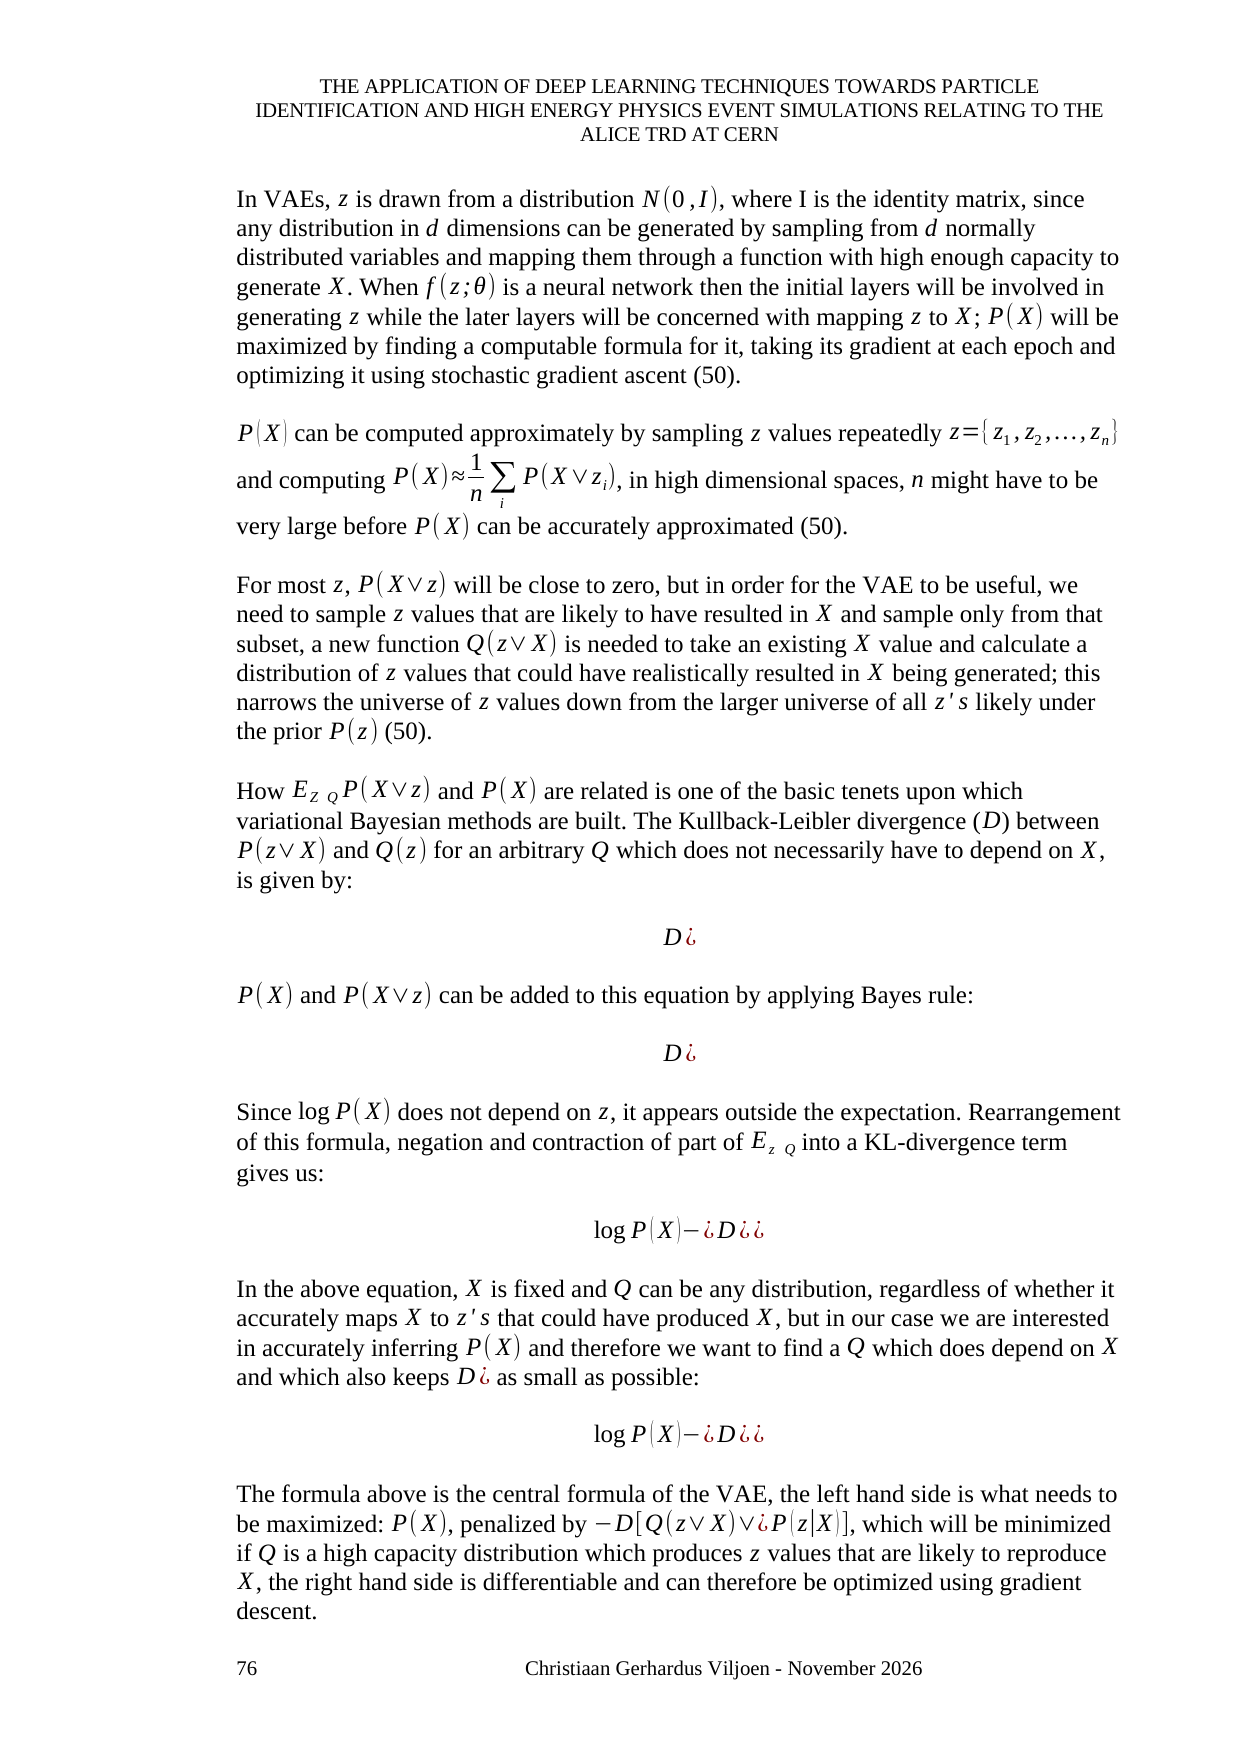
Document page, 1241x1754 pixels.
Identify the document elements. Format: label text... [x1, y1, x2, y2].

text In the above equation, is fixed and can be any distribution, regardless of whether it accurately maps to that could have produced , but in our case we are interested in accurately inferring and therefore we want to find a which does depend on and which also keeps as small as possible: [236, 1274, 1122, 1391]
text In VAEs, is drawn from a distribution , where I is the identity matrix, since any distribution in dimensions can be generated by sampling from normally distributed variables and mapping them through a function with high enough capacity to generate . When is a neural network then the initial layers will be involved in generating while the later layers will be concerned with mapping to ; will be maximized by finding a computable formula for it, taking its gradient at each epoch and optimizing it using stochastic gradient ascent . [236, 183, 1122, 388]
text and can be added to this equation by applying Bayes rule: [236, 980, 1122, 1010]
text The formula above is the central formula of the VAE, the left hand side is what needs to be maximized: , penalized by , which will be minimized if is a high capacity distribution which produces values that are likely to reproduce , the right hand side is differentiable and can therefore be optimized using gradient descent. [236, 1479, 1122, 1625]
text How and are related is one of the basic tenets upon which variational Bayesian methods are built. The Kullback-Leibler divergence () between and for an arbitrary which does not necessarily have to depend on , is given by: [236, 774, 1122, 894]
text can be computed approximately by sampling values repeatedly and computing , in high dimensional spaces, might have to be very large before can be accurately approximated . [236, 417, 1122, 541]
text Since does not depend on , it appears outside the expectation. Rearrangement of this formula, negation and contraction of part of into a KL-divergence term gives us: [236, 1096, 1122, 1186]
text For most , will be close to zero, but in order for the VAE to be useful, we need to sample values that are likely to have resulted in and sample only from that subset, a new function is needed to take an existing value and calculate a distribution of values that could have realistically resulted in being generated; this narrows the universe of values down from the larger universe of all likely under the prior . [236, 569, 1122, 746]
